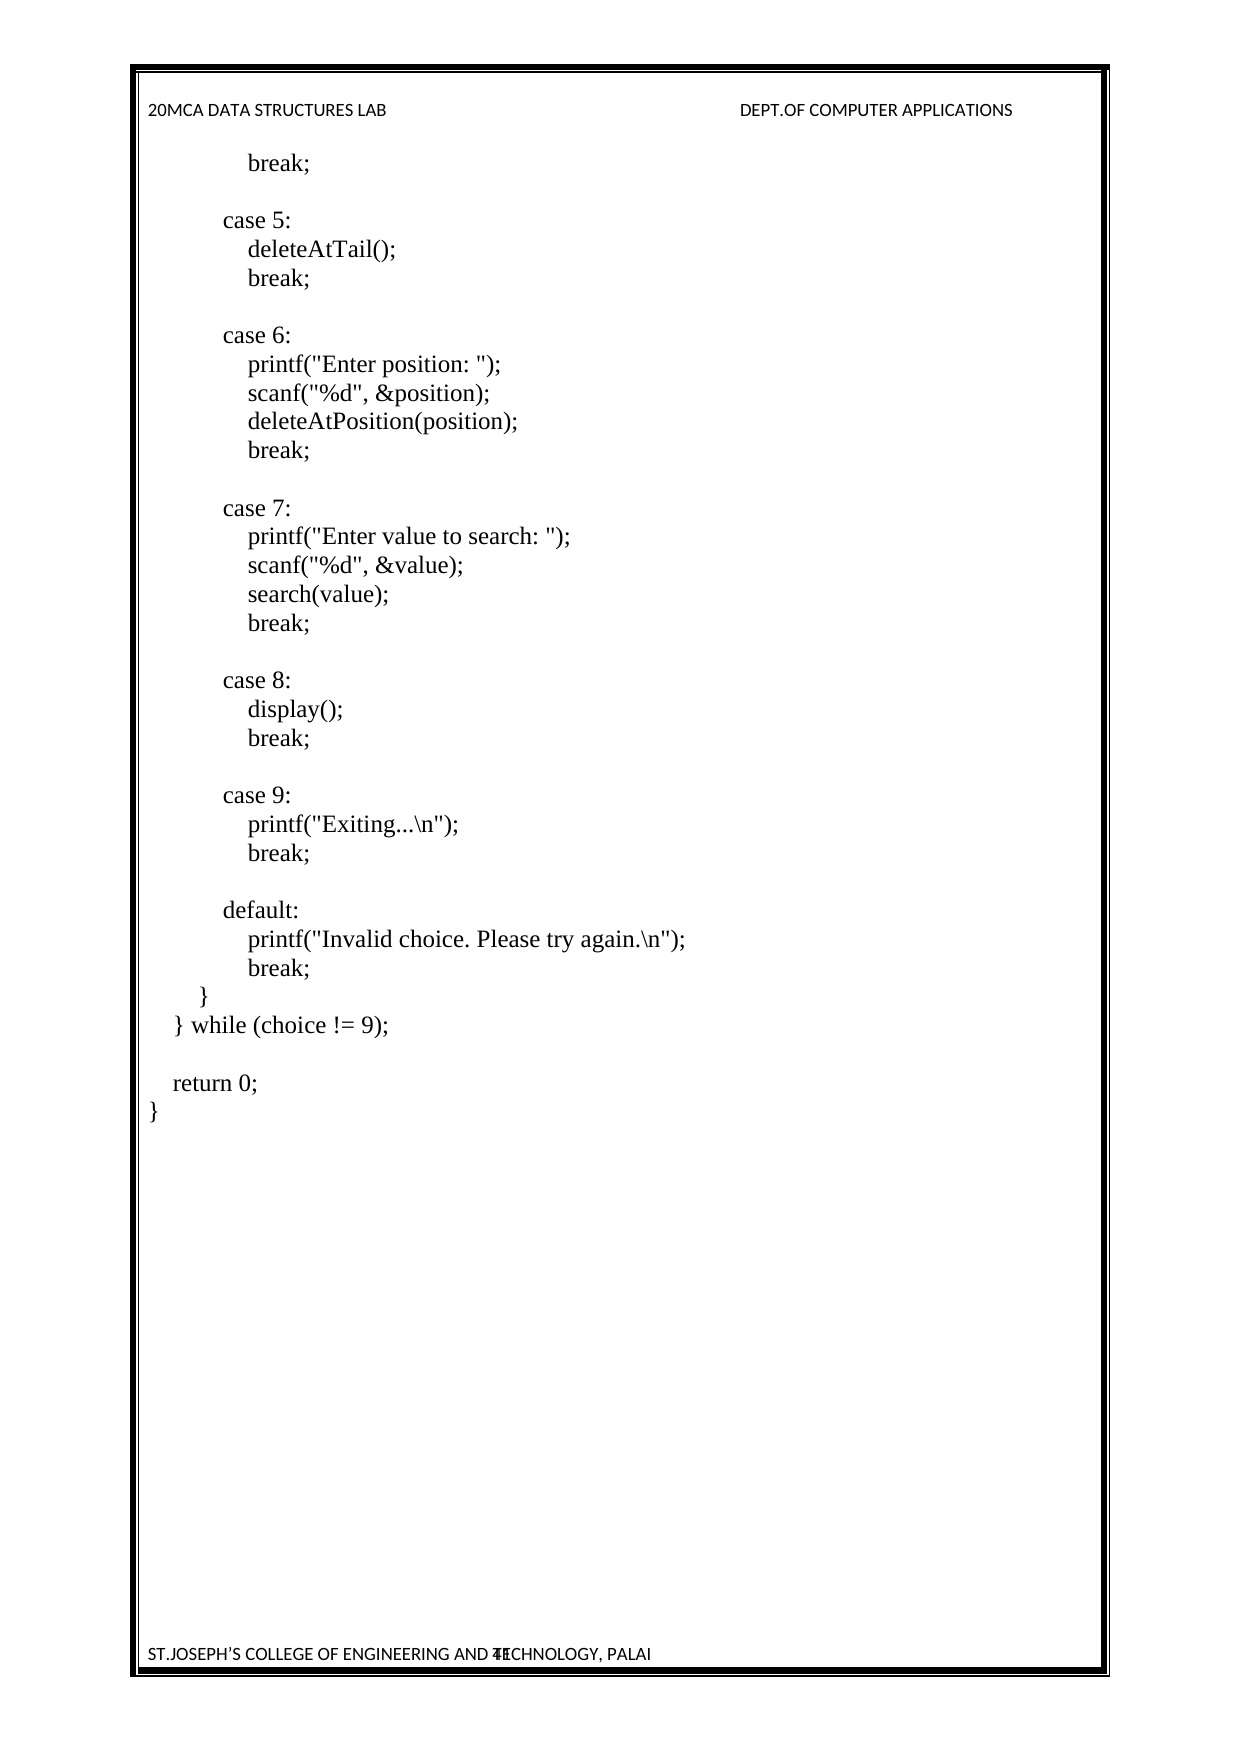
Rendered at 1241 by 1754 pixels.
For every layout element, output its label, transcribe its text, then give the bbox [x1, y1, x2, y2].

text break; [148, 953, 1093, 981]
text printf("Invalid choice. Please try again.\n"); [148, 924, 1093, 953]
text display(); [148, 694, 1093, 723]
text scanf("%d", &value); [148, 550, 1093, 579]
text break; [148, 148, 1093, 176]
text default: [148, 895, 1093, 924]
text break; [148, 608, 1093, 636]
text printf("Enter value to search: "); [148, 521, 1093, 550]
text scanf("%d", &position); [148, 378, 1093, 406]
text printf("Enter position: "); [148, 349, 1093, 378]
text case 5: [148, 205, 1093, 234]
text case 8: [148, 665, 1093, 694]
text break; [148, 435, 1093, 464]
text case 9: [148, 780, 1093, 809]
text } while (choice != 9); [148, 1010, 1093, 1039]
text case 7: [148, 493, 1093, 521]
text break; [148, 723, 1093, 751]
text } [148, 1096, 1093, 1125]
text case 6: [148, 320, 1093, 349]
text printf("Exiting...\n"); [148, 809, 1093, 838]
text deleteAtTail(); [148, 234, 1093, 263]
text break; [148, 838, 1093, 866]
text deleteAtPosition(position); [148, 406, 1093, 435]
text } [148, 981, 1093, 1010]
text return 0; [148, 1068, 1093, 1096]
text search(value); [148, 579, 1093, 608]
text break; [148, 263, 1093, 291]
